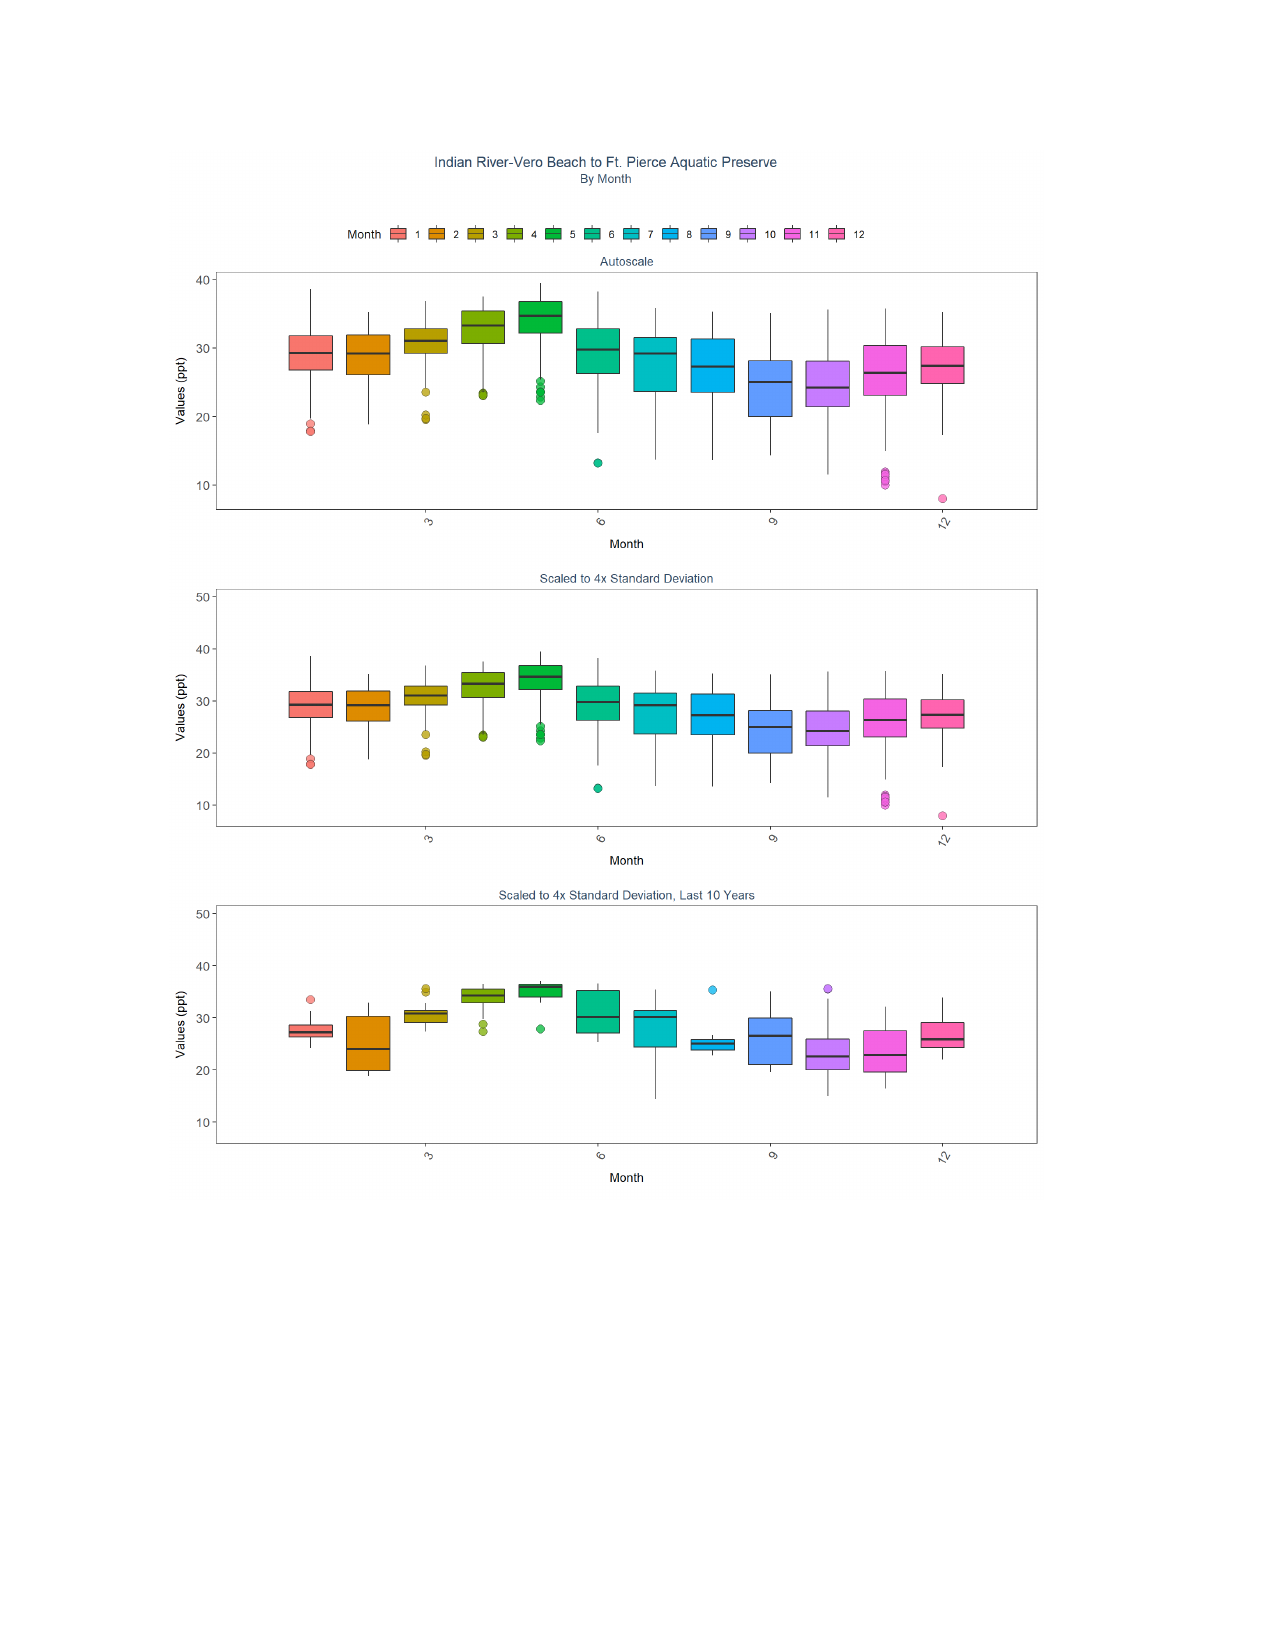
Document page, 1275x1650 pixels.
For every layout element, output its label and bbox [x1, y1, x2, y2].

picture [168, 150, 1044, 1200]
